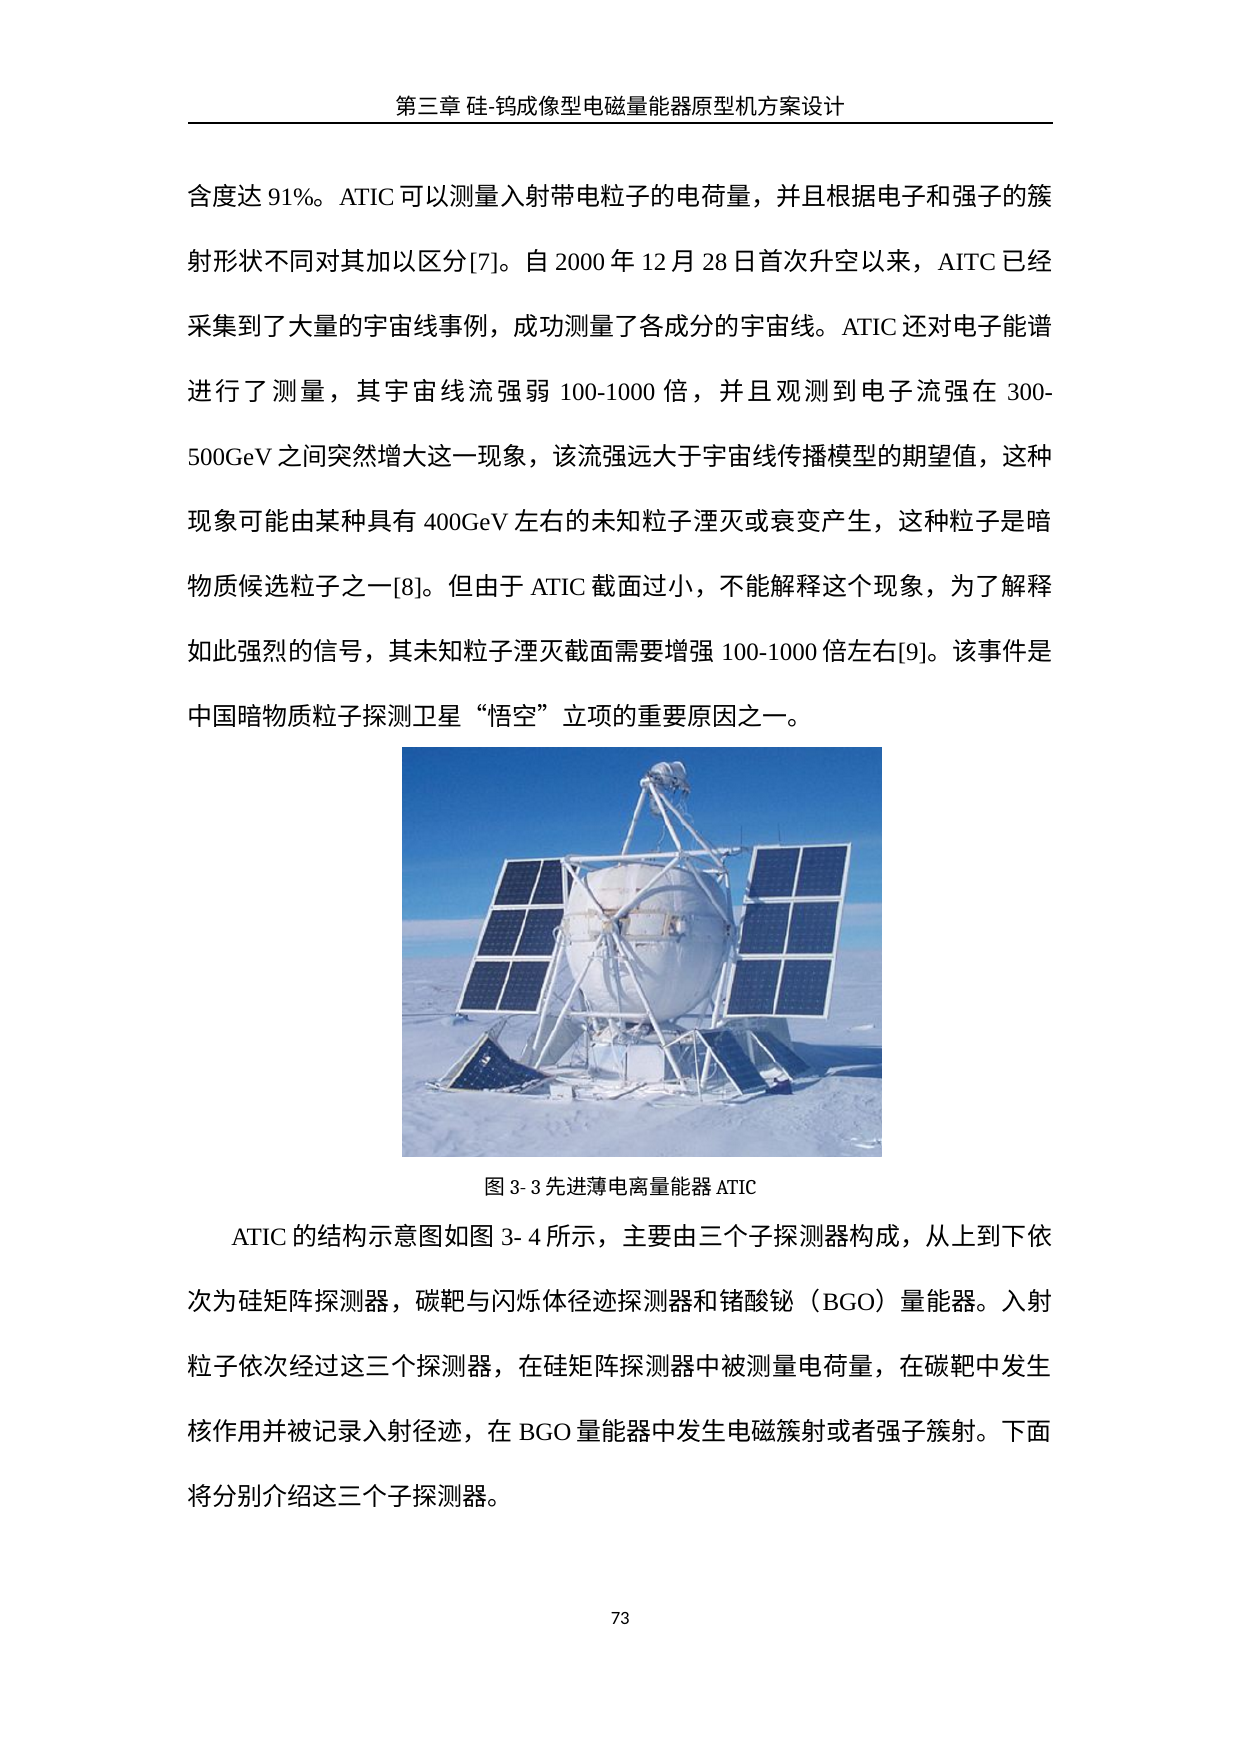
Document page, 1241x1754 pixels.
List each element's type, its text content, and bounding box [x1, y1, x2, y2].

picture [402, 747, 882, 1157]
text ATIC的结构示意图如图 3- 4所示，主要由三个子探测器构成，从上到下依次为硅矩阵探测器，碳靶与闪烁体径迹探测器和锗酸铋（BGO）量能器。入射粒子依次经过这三个探测器，在硅矩阵探测器中被测量电荷量，在碳靶中发生核作用并被记录入射径迹，在BGO量能器中发生电磁簇射或者强子簇射。下面将分别介绍这三个子探测器。 [187, 1202, 1053, 1527]
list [187, 162, 1053, 747]
text 图 3- 3 先进薄电离量能器ATIC [187, 1169, 1053, 1202]
